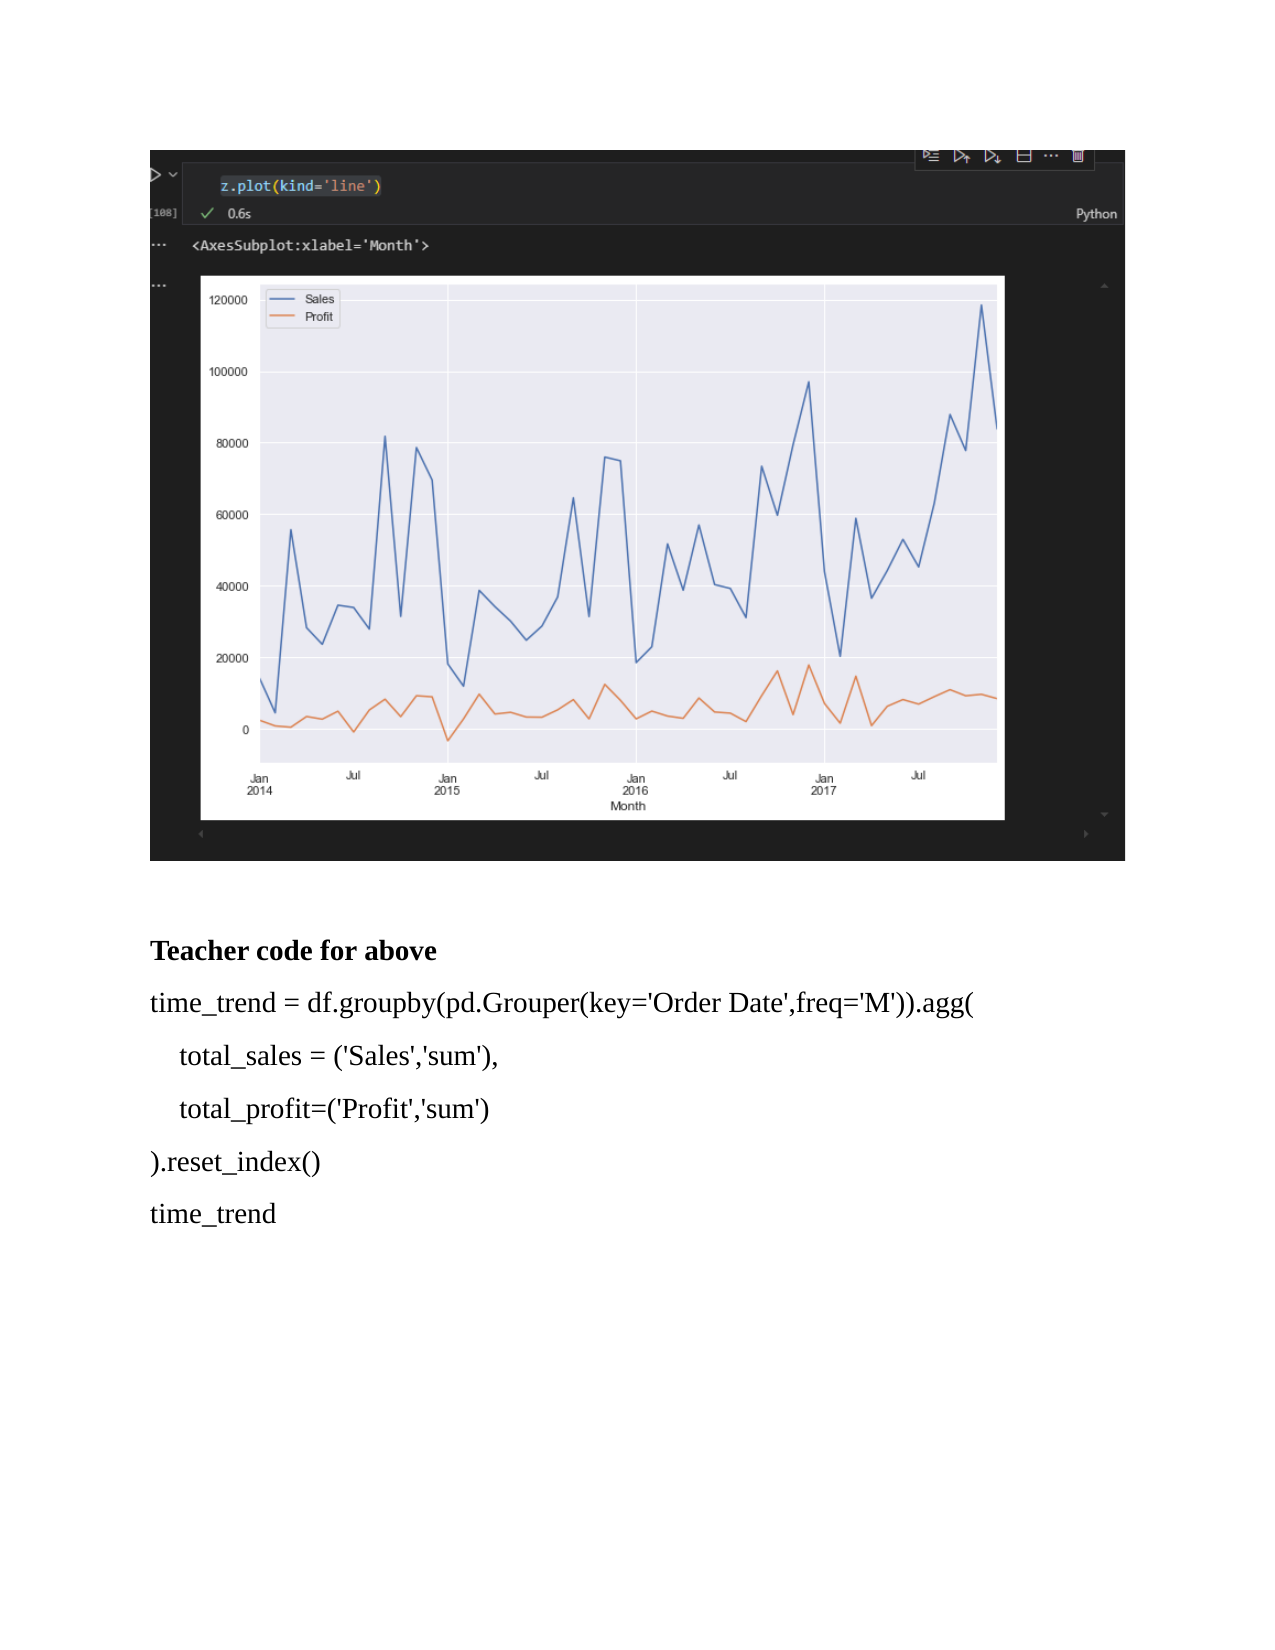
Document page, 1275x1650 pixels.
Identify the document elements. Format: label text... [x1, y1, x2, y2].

text ).reset_index() [150, 1144, 1125, 1177]
text total_profit=('Profit','sum') [150, 1091, 1125, 1124]
text time_trend [150, 1197, 1125, 1230]
text total_sales = ('Sales','sum'), [150, 1038, 1125, 1072]
text Teacher code for above [150, 933, 1125, 966]
text time_trend = df.groupby(pd.Grouper(key='Order Date',freq='M')).agg( [150, 985, 1125, 1019]
picture [150, 150, 1125, 861]
